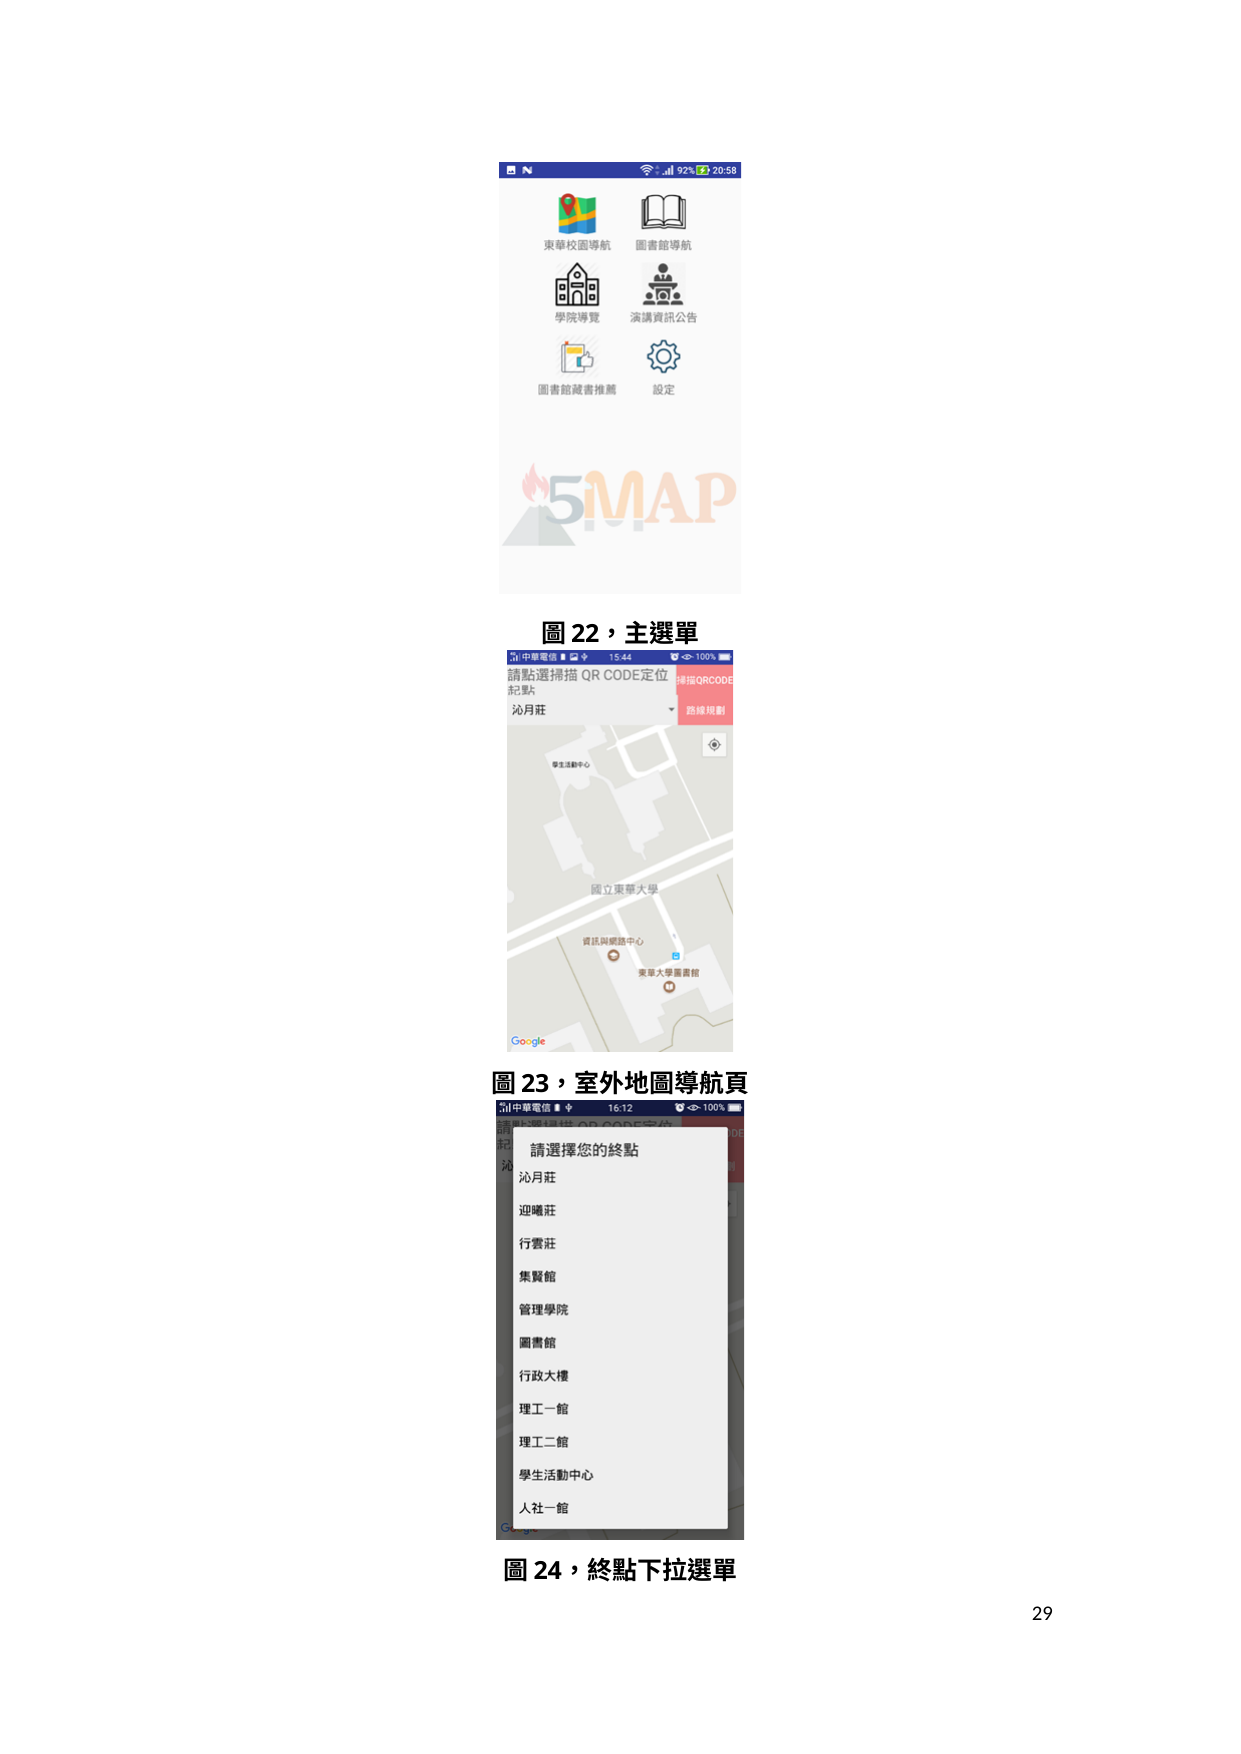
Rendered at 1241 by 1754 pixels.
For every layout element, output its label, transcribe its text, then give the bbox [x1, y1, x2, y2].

text 圖22，主選單 [187, 612, 1053, 650]
text 圖24，終點下拉選單 [187, 1550, 1053, 1587]
text 圖23，室外地圖導航頁 [187, 1062, 1053, 1100]
picture [507, 650, 734, 1052]
picture [499, 162, 742, 594]
picture [496, 1100, 745, 1540]
